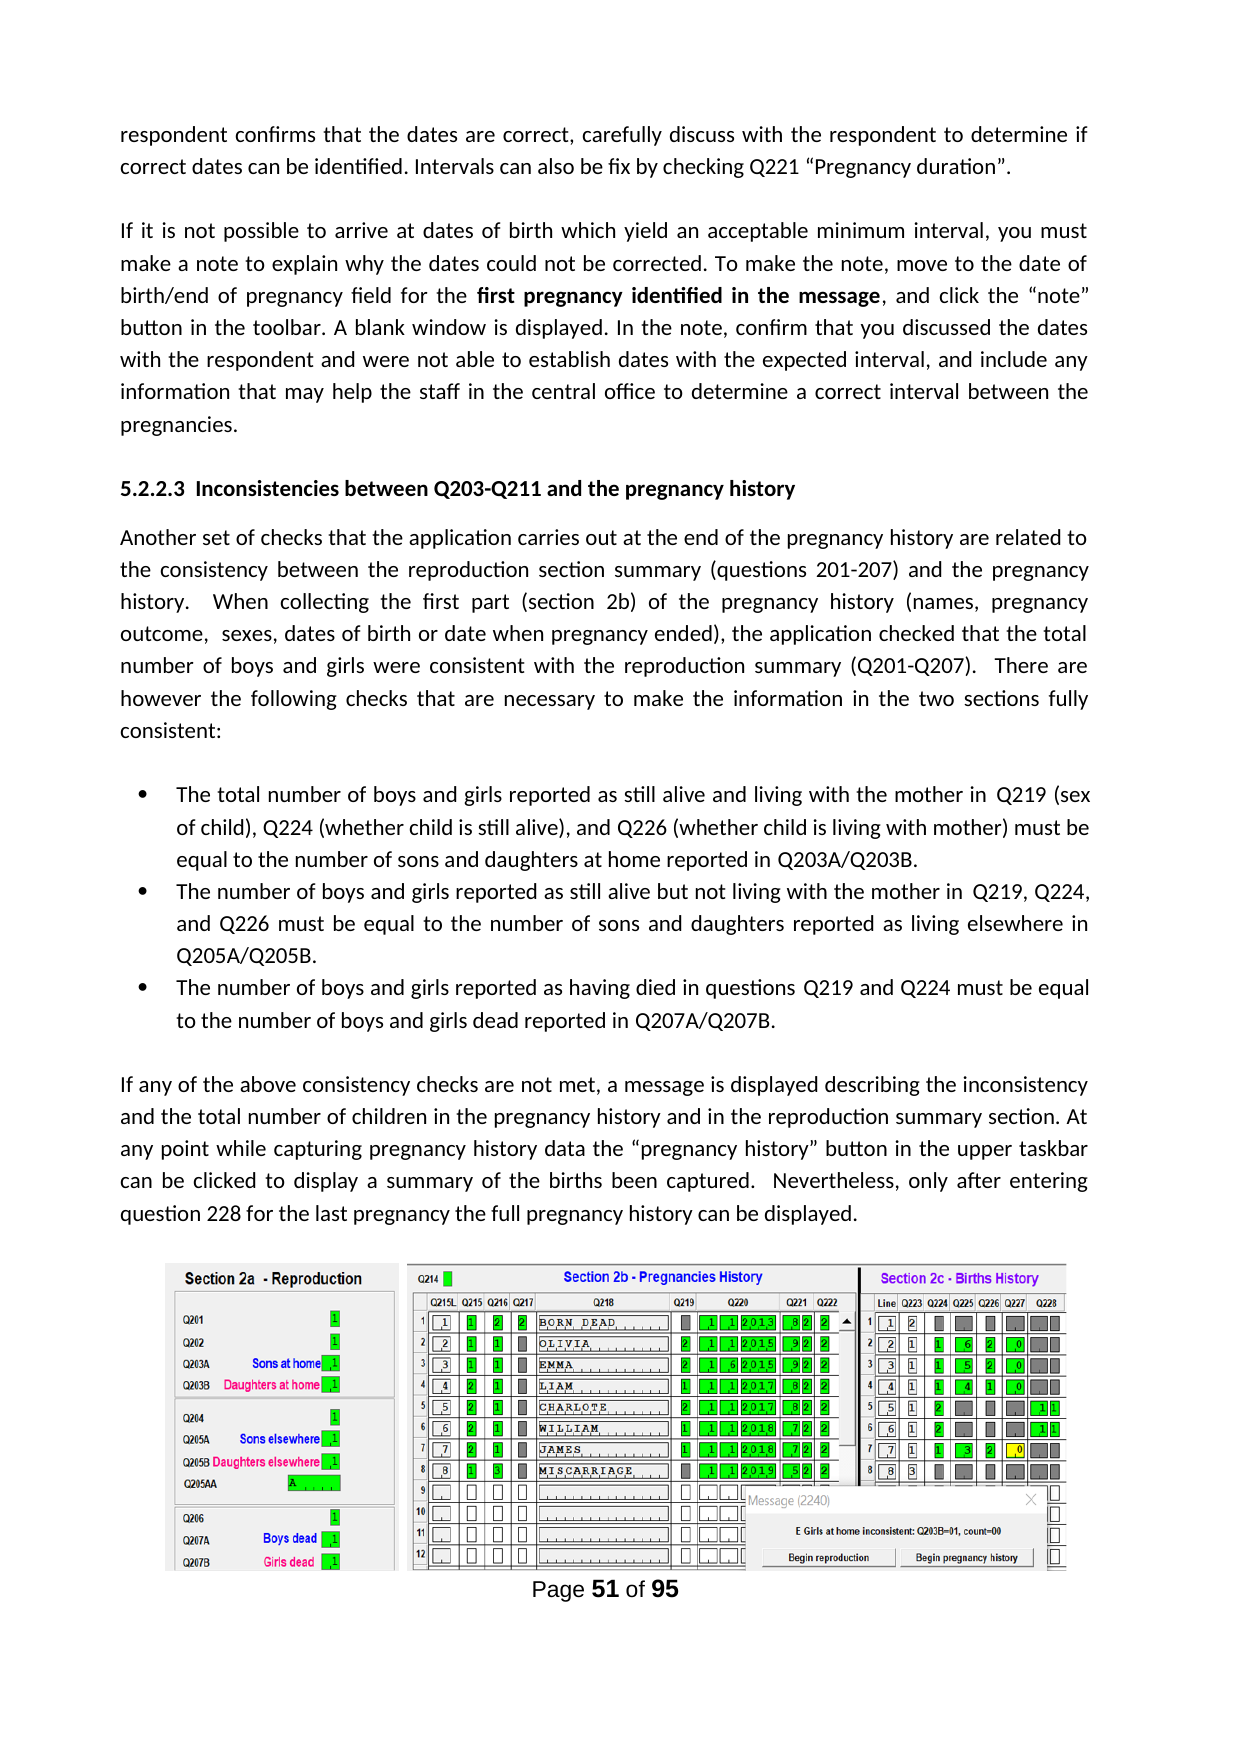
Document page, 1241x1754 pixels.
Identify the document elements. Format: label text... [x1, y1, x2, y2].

text If it is not possible to arrive at dates of birth which yield an acceptable minimum interval, you must make a note to explain why the dates could not be corrected. To make the note, move to the date of birth/end of pregnancy field for the first pregnancy identified in the message, and click the “note” button in the toolbar. A blank window is displayed. In the note, confirm that you discussed the dates with the respondent and were not able to establish dates with the expected interval, and include any information that may help the staff in the central office to determine a correct interval between the pregnancies. [120, 217, 1090, 438]
picture [163, 1263, 1067, 1571]
subtitle 5.2.2.3 Inconsistencies between Q203-Q211 and the pregnancy history [120, 474, 1090, 502]
list The number of boys and girls reported as having died in questions Q219 and Q224 must be equal to the number of boys and girls dead reported in Q207A/Q207B. [139, 973, 1090, 1034]
text Another set of checks that the application carries out at the end of the pregnancy history are related to the consistency between the reproduction section summary (questions 201-207) and the pregnancy history. When collecting the first part (section 2b) of the pregnancy history (names, pregnancy outcome, sexes, dates of birth or date when pregnancy ended), the application checked that the total number of boys and girls were consistent with the reproduction summary (Q201-Q207). There are however the following checks that are necessary to make the information in the two sections fully consistent: [120, 523, 1090, 744]
list The number of boys and girls reported as still alive but not living with the mother in Q219, Q224, and Q226 must be equal to the number of sons and daughters reported as living elsewhere in Q205A/Q205B. [139, 877, 1090, 969]
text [120, 120, 1090, 180]
text If any of the above consistency checks are not met, a message is displayed describing the inconsistency and the total number of children in the pregnancy history and in the reproduction summary section. At any point while capturing pregnancy history data the “pregnancy history” button in the upper taskbar can be clicked to display a summary of the births been captured. Nevertheless, only after entering question 228 for the last pregnancy the full pregnancy history can be displayed. [120, 1070, 1090, 1227]
list The total number of boys and girls reported as still alive and living with the mother in Q219 (sex of child), Q224 (whether child is still alive), and Q226 (whether child is living with mother) must be equal to the number of sons and daughters at home reported in Q203A/Q203B. [139, 780, 1090, 873]
